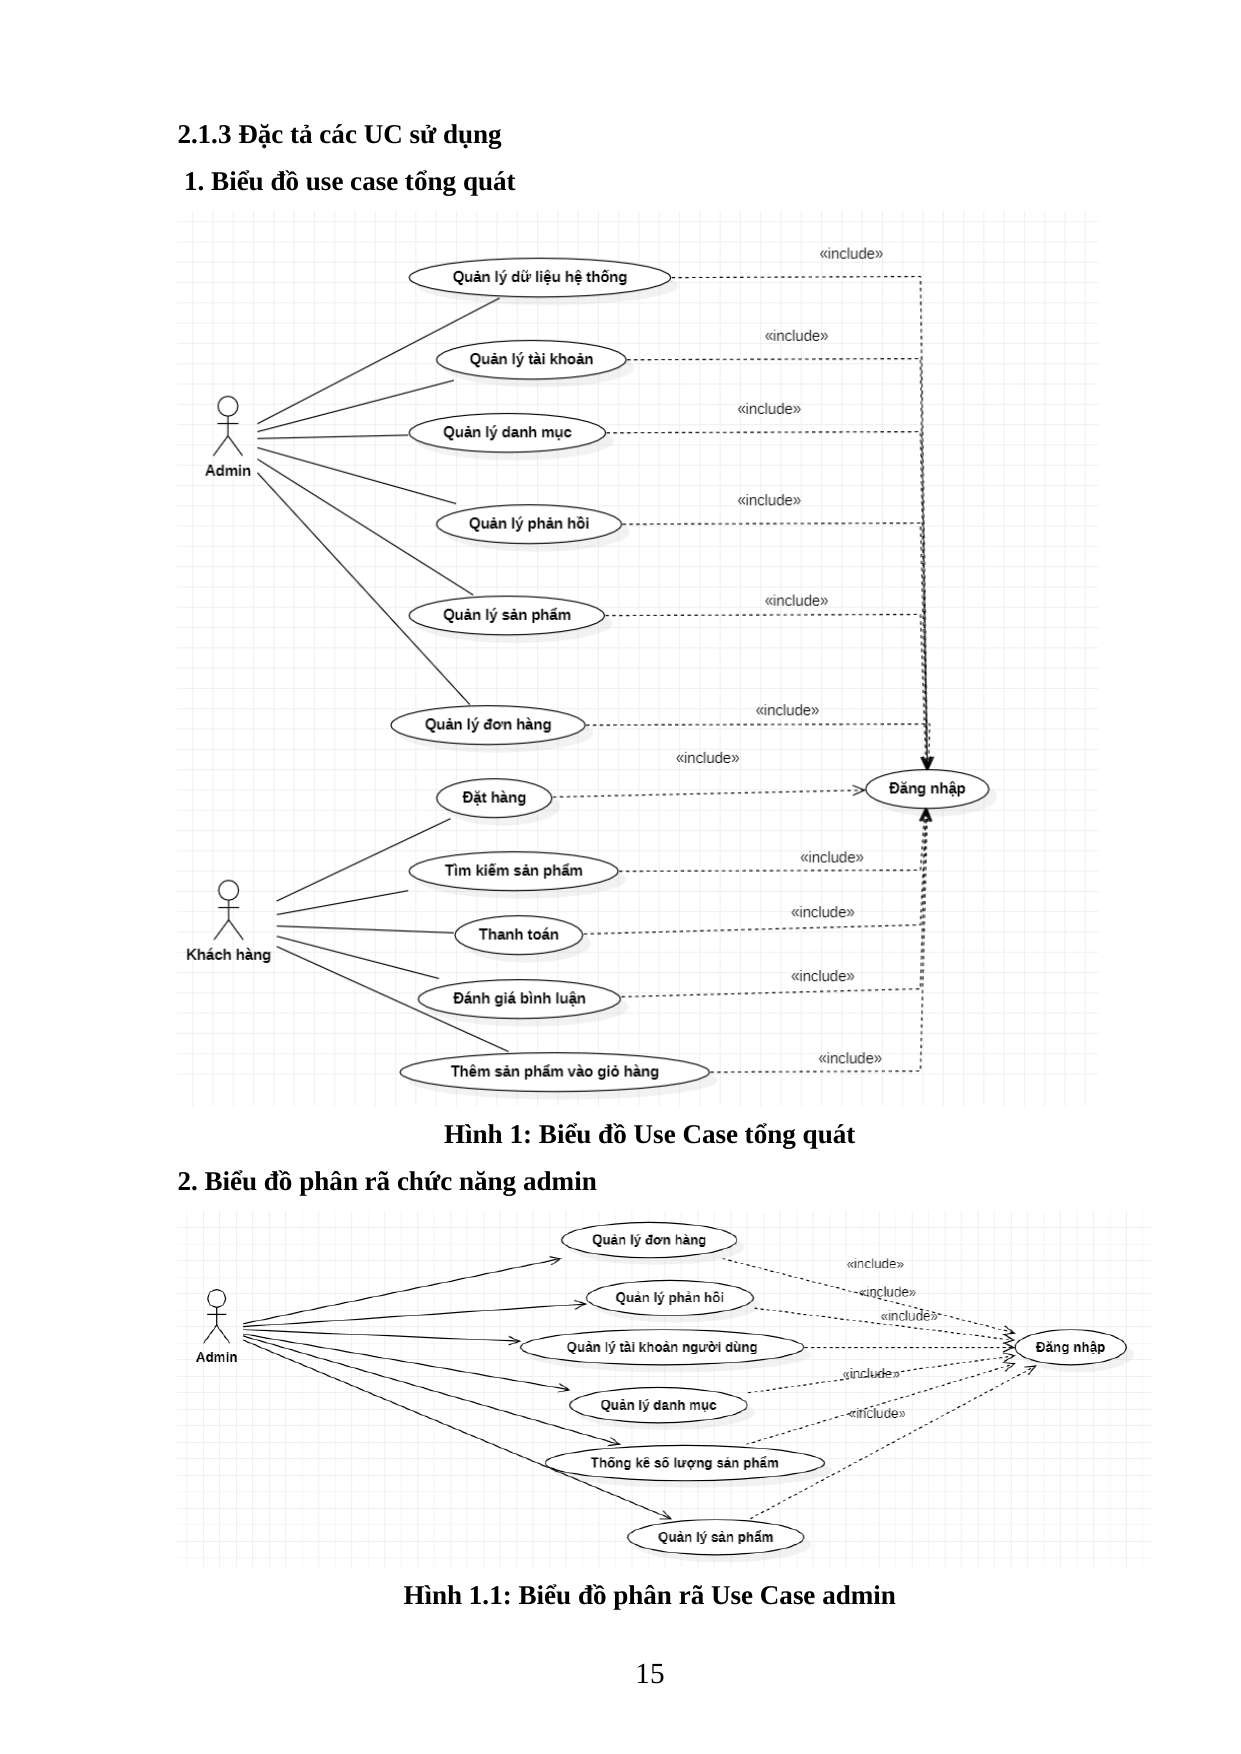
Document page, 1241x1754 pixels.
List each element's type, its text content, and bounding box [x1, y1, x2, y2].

text Hình 1.1: Biểu đồ phân rã Use Case admin [177, 1579, 1122, 1611]
picture [177, 1211, 1152, 1567]
text 2. Biểu đồ phân rã chức năng admin [177, 1165, 1122, 1196]
picture [177, 211, 1099, 1106]
text 2.1.3 Đặc tả các UC sử dụng [177, 118, 1122, 149]
text Hình 1: Biểu đồ Use Case tổng quát [177, 1118, 1122, 1149]
text 1. Biểu đồ use case tổng quát [177, 165, 1122, 196]
